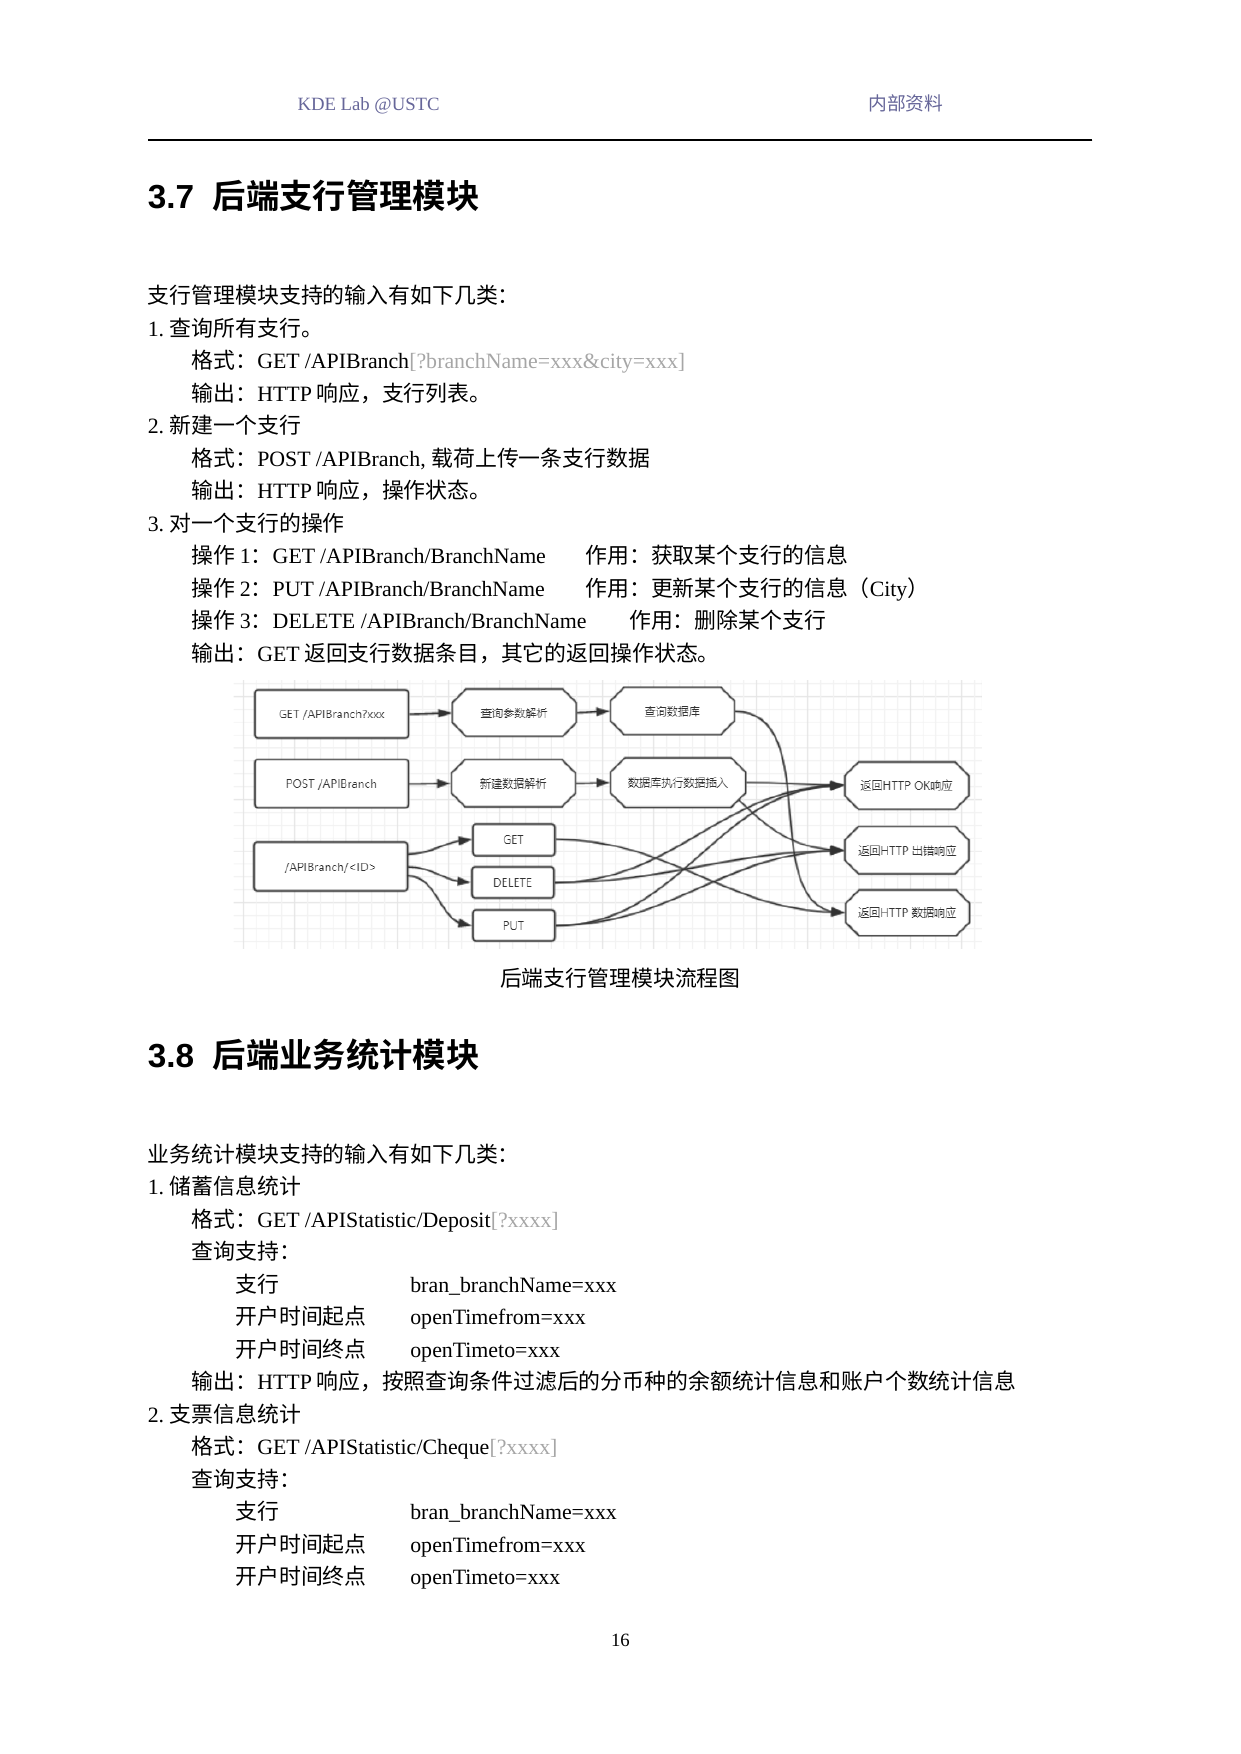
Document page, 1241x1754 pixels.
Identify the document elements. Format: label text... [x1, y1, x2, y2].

text 格式：POST /APIBranch, 载荷上传一条支行数据 [148, 441, 1092, 473]
text 格式：GET /APIBranch[?branchName=xxx&city=xxx] [148, 343, 1092, 376]
text 开户时间起点 openTimefrom=xxx [191, 1526, 1092, 1559]
text 格式：GET /APIStatistic/Cheque[?xxxx] [148, 1429, 1092, 1461]
subtitle 3.7 后端支行管理模块 [148, 162, 1092, 227]
text 业务统计模块支持的输入有如下几类： [148, 1136, 1092, 1169]
text 输出：HTTP响应，支行列表。 [148, 376, 1092, 408]
text 1. 查询所有支行。 [148, 311, 1092, 343]
picture [233, 680, 982, 949]
text 输出：HTTP响应，按照查询条件过滤后的分币种的余额统计信息和账户个数统计信息 [148, 1364, 1092, 1396]
text 1. 储蓄信息统计 [148, 1169, 1092, 1201]
text 2. 支票信息统计 [148, 1396, 1092, 1429]
text 输出：GET返回支行数据条目，其它的返回操作状态。 [148, 636, 1092, 668]
text 查询支持： [191, 1234, 1092, 1266]
subtitle 3.8 后端业务统计模块 [148, 1020, 1092, 1085]
text 2. 新建一个支行 [148, 408, 1092, 441]
text 格式：GET /APIStatistic/Deposit[?xxxx] [148, 1201, 1092, 1234]
text 支行管理模块支持的输入有如下几类： [148, 278, 1092, 311]
text 开户时间起点 openTimefrom=xxx [191, 1299, 1092, 1331]
text 操作3：DELETE /APIBranch/BranchName 作用：删除某个支行 [148, 603, 1092, 636]
text 支行 bran_branchName=xxx [191, 1494, 1092, 1526]
text 支行 bran_branchName=xxx [191, 1266, 1092, 1299]
text 开户时间终点 openTimeto=xxx [191, 1331, 1092, 1364]
text 输出：HTTP响应，操作状态。 [148, 473, 1092, 506]
text 查询支持： [191, 1461, 1092, 1494]
text 操作1：GET /APIBranch/BranchName 作用：获取某个支行的信息 [148, 538, 1092, 571]
text 开户时间终点 openTimeto=xxx [191, 1559, 1092, 1591]
text 操作2：PUT /APIBranch/BranchName 作用：更新某个支行的信息（City） [148, 571, 1092, 603]
text 3. 对一个支行的操作 [148, 506, 1092, 538]
